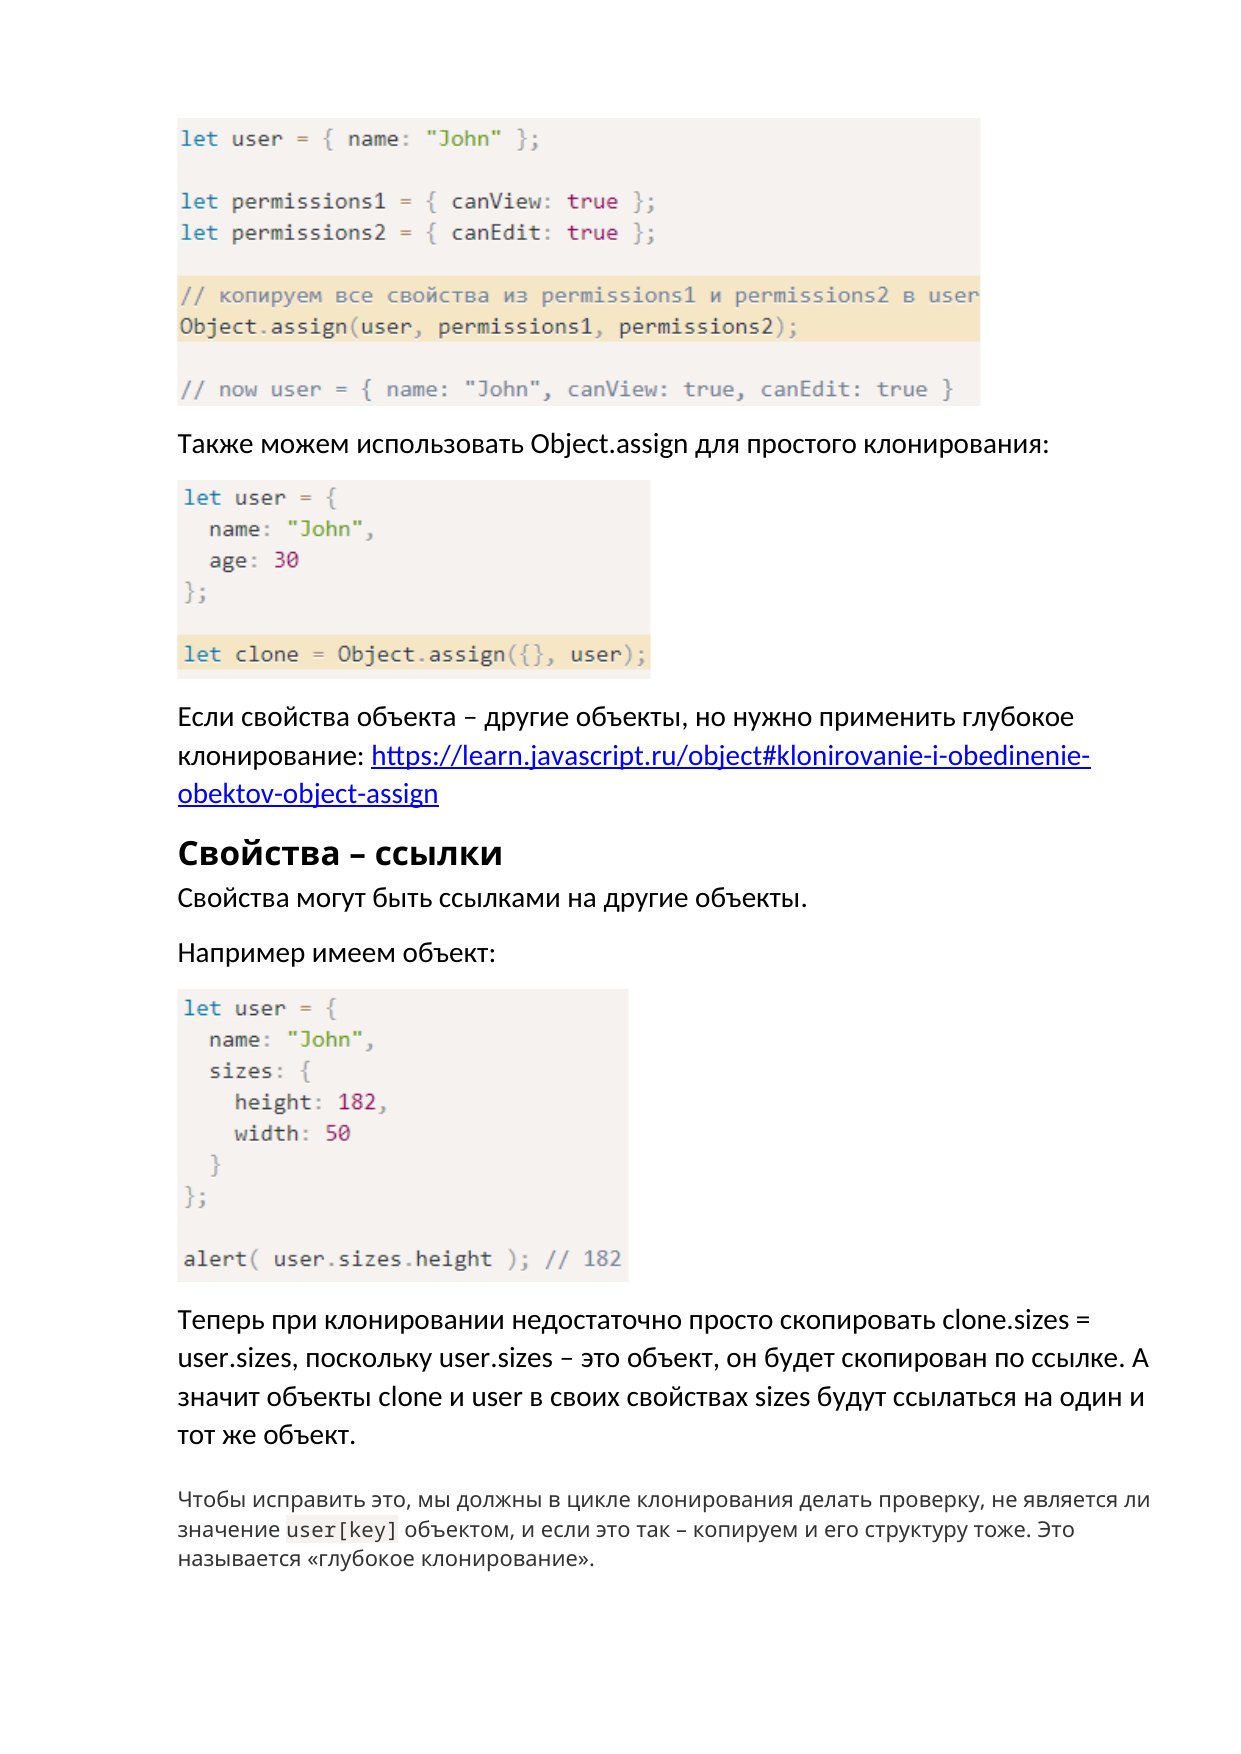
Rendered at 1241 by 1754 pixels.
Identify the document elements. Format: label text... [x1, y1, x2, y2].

picture [177, 480, 651, 679]
text Свойства могут быть ссылками на другие объекты. [177, 879, 1152, 915]
picture [177, 118, 981, 406]
text Также можем использовать Object.assign для простого клонирования: [177, 425, 1152, 461]
subtitle Свойства – ссылки [177, 830, 1152, 876]
text Если свойства объекта – другие объекты, но нужно применить глубокое клонирование: https://learn.javascript.ru/object#klonirovanie-i-obedinenie-obektov-object-assign [177, 698, 1152, 811]
text Например имеем объект: [177, 934, 1152, 970]
text Чтобы исправить это, мы должны в цикле клонирования делать проверку, не является ли значение user[key] объектом, и если это так – копируем и его структуру тоже. Это называется «глубокое клонирование». [177, 1484, 1152, 1573]
text Теперь при клонировании недостаточно просто скопировать clone.sizes = user.sizes, поскольку user.sizes – это объект, он будет скопирован по ссылке. А значит объекты clone и user в своих свойствах sizes будут ссылаться на один и тот же объект. [177, 1301, 1152, 1452]
picture [177, 989, 629, 1282]
